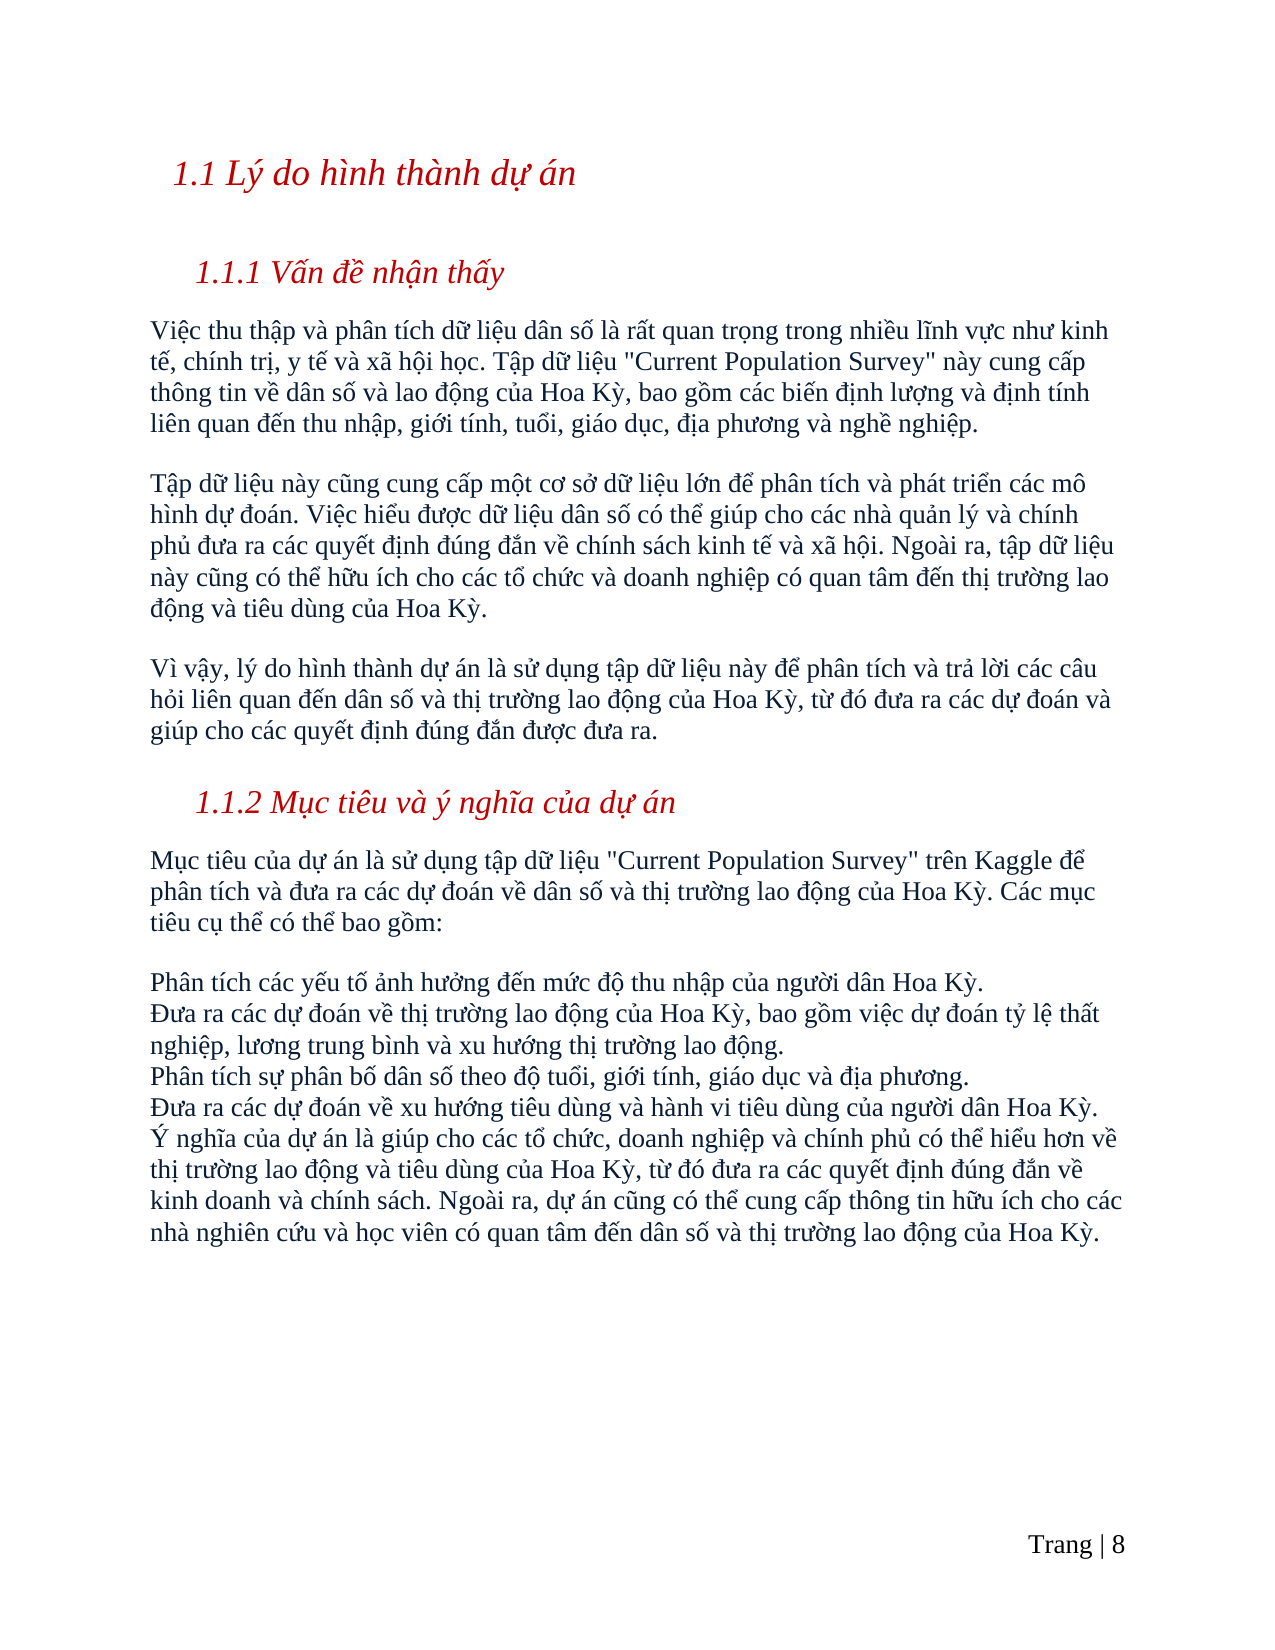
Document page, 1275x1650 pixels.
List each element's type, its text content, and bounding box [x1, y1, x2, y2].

text Ý nghĩa của dự án là giúp cho các tổ chức, doanh nghiệp và chính phủ có thể hiểu hơn về thị trường lao động và tiêu dùng của Hoa Kỳ, từ đó đưa ra các quyết định đúng đắn về kinh doanh và chính sách. Ngoài ra, dự án cũng có thể cung cấp thông tin hữu ích cho các nhà nghiên cứu và học viên có quan tâm đến dân số và thị trường lao động của Hoa Kỳ. [150, 1122, 1125, 1247]
text Phân tích sự phân bố dân số theo độ tuổi, giới tính, giáo dục và địa phương. [150, 1060, 1125, 1091]
text Đưa ra các dự đoán về thị trường lao động của Hoa Kỳ, bao gồm việc dự đoán tỷ lệ thất nghiệp, lương trung bình và xu hướng thị trường lao động. [150, 998, 1125, 1060]
text Mục tiêu của dự án là sử dụng tập dữ liệu "Current Population Survey" trên Kaggle để phân tích và đưa ra các dự đoán về dân số và thị trường lao động của Hoa Kỳ. Các mục tiêu cụ thể có thể bao gồm: [150, 844, 1125, 938]
text Việc thu thập và phân tích dữ liệu dân số là rất quan trọng trong nhiều lĩnh vực như kinh tế, chính trị, y tế và xã hội học. Tập dữ liệu "Current Population Survey" này cung cấp thông tin về dân số và lao động của Hoa Kỳ, bao gồm các biến định lượng và định tính liên quan đến thu nhập, giới tính, tuổi, giáo dục, địa phương và nghề nghiệp. [150, 314, 1125, 438]
text Phân tích các yếu tố ảnh hưởng đến mức độ thu nhập của người dân Hoa Kỳ. [150, 966, 1125, 998]
text Vì vậy, lý do hình thành dự án là sử dụng tập dữ liệu này để phân tích và trả lời các câu hỏi liên quan đến dân số và thị trường lao động của Hoa Kỳ, từ đó đưa ra các dự đoán và giúp cho các quyết định đúng đắn được đưa ra. [150, 652, 1125, 745]
text Lý do hình thành dự án [172, 150, 1125, 193]
text Đưa ra các dự đoán về xu hướng tiêu dùng và hành vi tiêu dùng của người dân Hoa Kỳ. [150, 1091, 1125, 1122]
text Vấn đề nhận thấy [195, 252, 1125, 291]
text Tập dữ liệu này cũng cung cấp một cơ sở dữ liệu lớn để phân tích và phát triển các mô hình dự đoán. Việc hiểu được dữ liệu dân số có thể giúp cho các nhà quản lý và chính phủ đưa ra các quyết định đúng đắn về chính sách kinh tế và xã hội. Ngoài ra, tập dữ liệu này cũng có thể hữu ích cho các tổ chức và doanh nghiệp có quan tâm đến thị trường lao động và tiêu dùng của Hoa Kỳ. [150, 467, 1125, 623]
text Mục tiêu và ý nghĩa của dự án [195, 783, 1125, 821]
